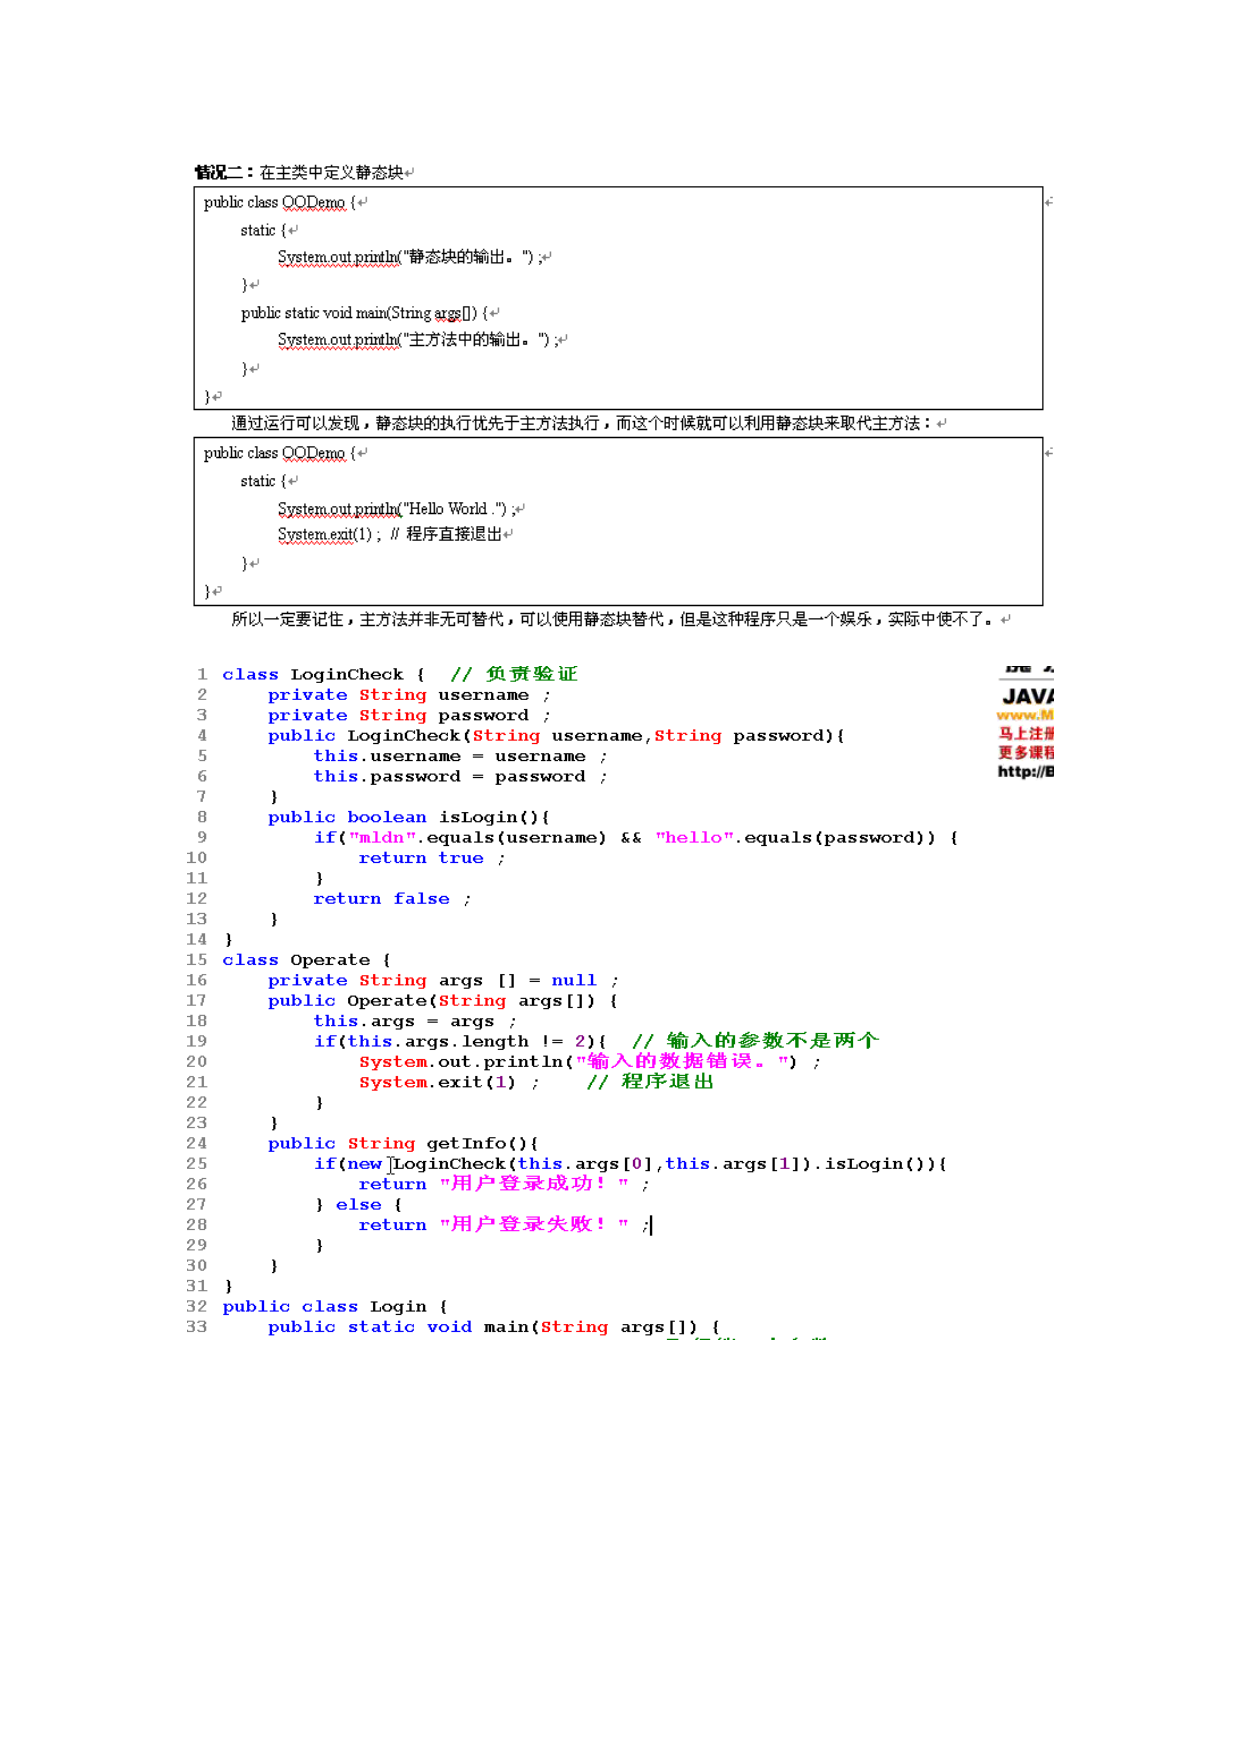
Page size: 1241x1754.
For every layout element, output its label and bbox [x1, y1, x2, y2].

picture [187, 161, 1057, 641]
picture [187, 666, 1054, 1340]
